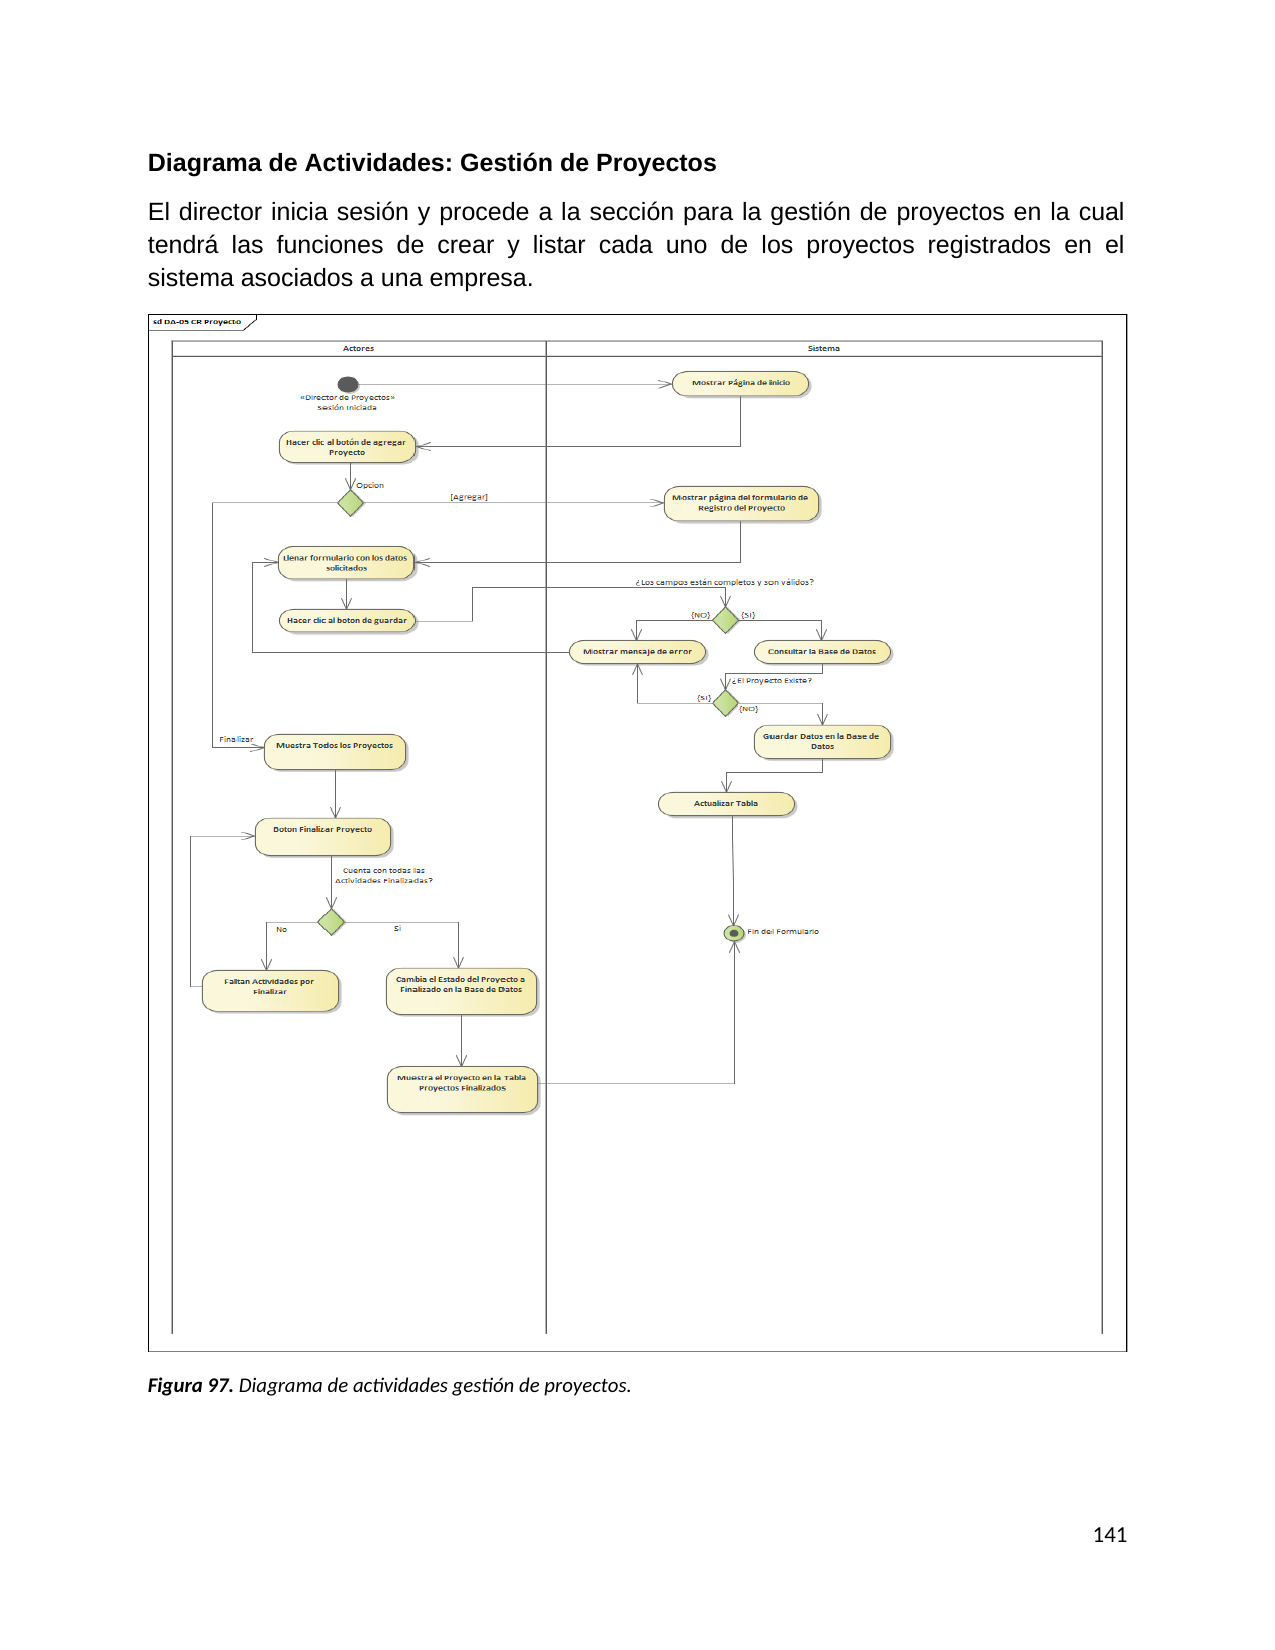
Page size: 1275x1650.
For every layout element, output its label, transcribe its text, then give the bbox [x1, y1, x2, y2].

text El director inicia sesión y procede a la sección para la gestión de proyectos en la cual tendrá las funciones de crear y listar cada uno de los proyectos registrados en el sistema asociados a una empresa. [148, 197, 1127, 292]
picture [147, 313, 1128, 1352]
text Figura 97. Diagrama de actividades gestión de proyectos. [148, 1373, 1127, 1398]
text Diagrama de Actividades: Gestión de Proyectos [148, 148, 1127, 176]
